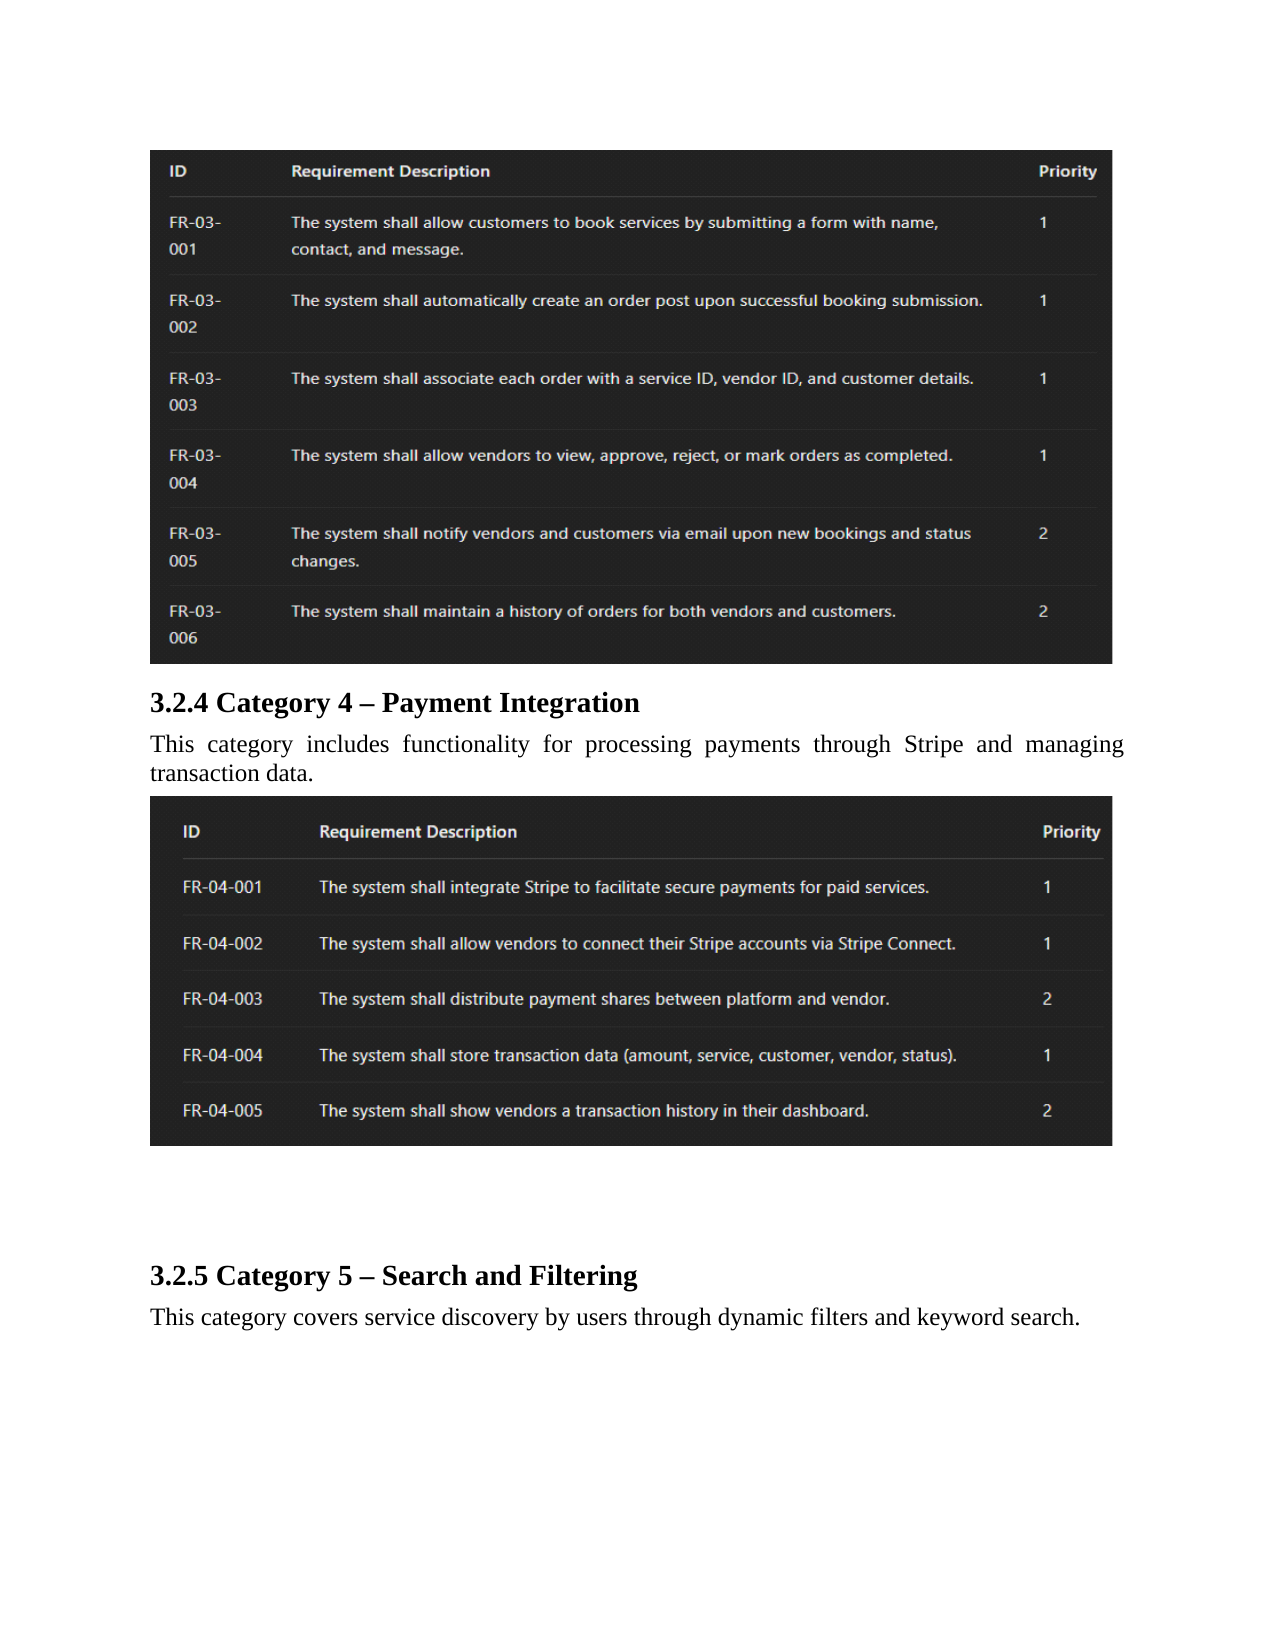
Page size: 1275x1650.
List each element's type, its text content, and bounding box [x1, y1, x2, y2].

picture [150, 150, 1113, 664]
text This category includes functionality for processing payments through Stripe and managing transaction data. [150, 729, 1125, 786]
text This category covers service discovery by users through dynamic filters and keyword search. [150, 1302, 1125, 1330]
text 3.2.4 Category 4 – Payment Integration [150, 685, 1125, 718]
picture [150, 796, 1113, 1146]
text 3.2.5 Category 5 – Search and Filtering [150, 1258, 1125, 1291]
